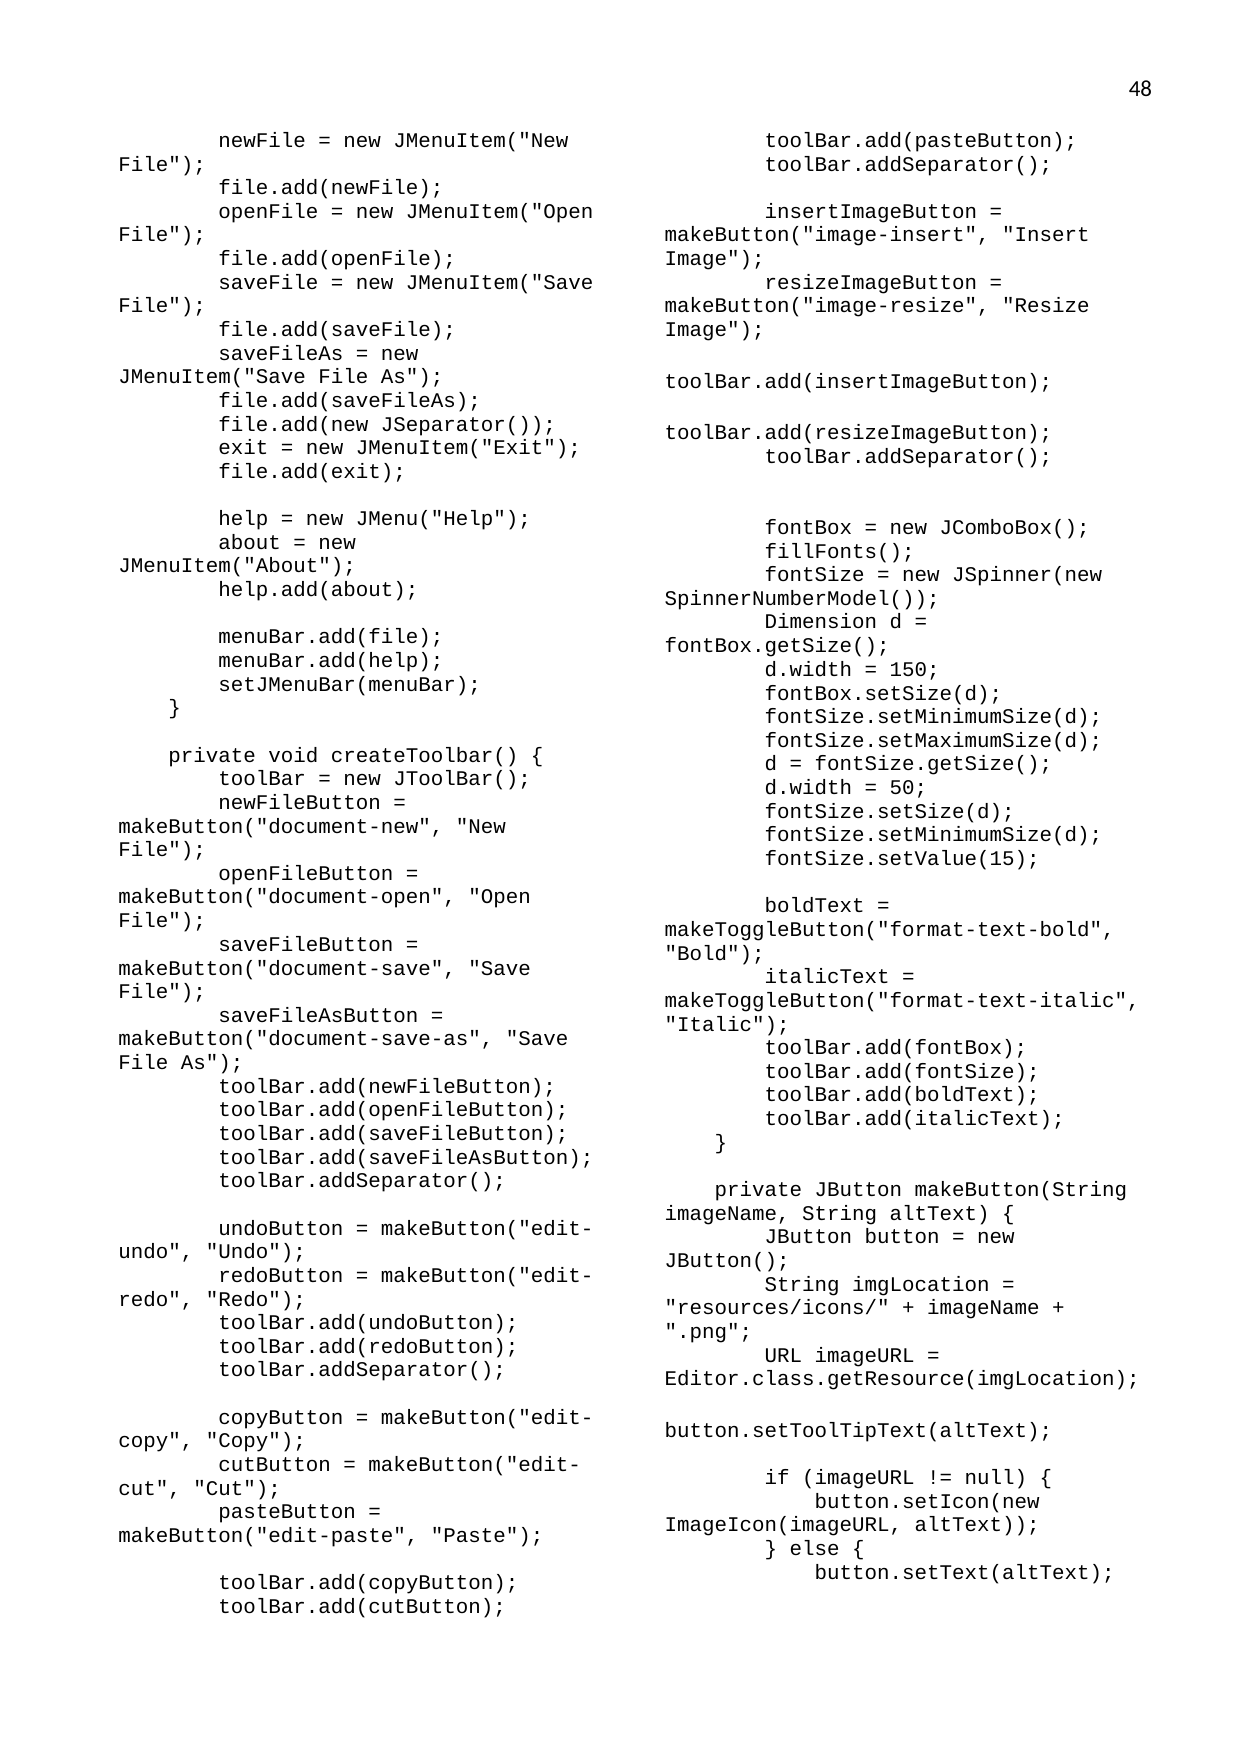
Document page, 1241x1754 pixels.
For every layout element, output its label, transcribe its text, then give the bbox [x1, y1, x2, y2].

text toolBar.add(undoButton); [118, 1312, 605, 1336]
text resizeImageButton = makeButton("image-resize", "Resize Image"); [664, 272, 1152, 343]
text menuBar.add(help); [118, 650, 605, 674]
text file.add(newFile); [118, 177, 605, 201]
text boldText = makeToggleButton("format-text-bold", "Bold"); [664, 895, 1152, 966]
text private void createToolbar() { [118, 745, 605, 768]
text toolBar.add(saveFileButton); [118, 1123, 605, 1147]
text button.setToolTipText(altText); [664, 1392, 1152, 1443]
text toolBar.add(redoButton); [118, 1336, 605, 1359]
text undoButton = makeButton("edit-undo", "Undo"); [118, 1218, 605, 1265]
text button.setText(altText); [664, 1562, 1152, 1585]
text menuBar.add(file); [118, 626, 605, 650]
text openFile = new JMenuItem("Open File"); [118, 201, 605, 248]
text d.width = 150; [664, 659, 1152, 682]
text openFileButton = makeButton("document-open", "Open File"); [118, 863, 605, 934]
text exit = new JMenuItem("Exit"); [118, 437, 605, 461]
text italicText = makeToggleButton("format-text-italic", "Italic"); [664, 966, 1152, 1037]
text toolBar.add(insertImageButton); [664, 343, 1152, 394]
text toolBar.add(italicText); [664, 1108, 1152, 1132]
text help.add(about); [118, 579, 605, 603]
text toolBar.add(fontBox); [664, 1037, 1152, 1061]
text d.width = 50; [664, 777, 1152, 801]
text toolBar.add(resizeImageButton); [664, 394, 1152, 446]
text file.add(saveFile); [118, 319, 605, 343]
text } else { [664, 1538, 1152, 1562]
text redoButton = makeButton("edit-redo", "Redo"); [118, 1265, 605, 1312]
text file.add(new JSeparator()); [118, 414, 605, 437]
text } [664, 1132, 1152, 1155]
text toolBar.add(fontSize); [664, 1061, 1152, 1084]
text saveFile = new JMenuItem("Save File"); [118, 272, 605, 319]
text fontSize.setMinimumSize(d); [664, 706, 1152, 730]
text button.setIcon(new ImageIcon(imageURL, altText)); [664, 1491, 1152, 1538]
text } [118, 697, 605, 721]
text toolBar.add(saveFileAsButton); [118, 1147, 605, 1170]
text JButton button = new JButton(); [664, 1226, 1152, 1274]
text insertImageButton = makeButton("image-insert", "Insert Image"); [664, 201, 1152, 272]
text toolBar.add(openFileButton); [118, 1099, 605, 1123]
text toolBar.add(cutButton); [118, 1596, 605, 1619]
text fillFonts(); [664, 541, 1152, 564]
text pasteButton = makeButton("edit-paste", "Paste"); [118, 1501, 605, 1549]
text toolBar.addSeparator(); [118, 1359, 605, 1383]
text if (imageURL != null) { [664, 1467, 1152, 1491]
text setJMenuBar(menuBar); [118, 674, 605, 697]
text cutButton = makeButton("edit-cut", "Cut"); [118, 1454, 605, 1501]
text URL imageURL = Editor.class.getResource(imgLocation); [664, 1344, 1152, 1392]
text file.add(exit); [118, 461, 605, 484]
text fontBox.setSize(d); [664, 682, 1152, 706]
text toolBar.add(newFileButton); [118, 1076, 605, 1099]
text d = fontSize.getSize(); [664, 753, 1152, 777]
text String imgLocation = "resources/icons/" + imageName + ".png"; [664, 1274, 1152, 1344]
text saveFileAs = new JMenuItem("Save File As"); [118, 343, 605, 390]
text toolBar.add(boldText); [664, 1084, 1152, 1108]
text toolBar.addSeparator(); [118, 1170, 605, 1194]
text copyButton = makeButton("edit-copy", "Copy"); [118, 1407, 605, 1454]
text help = new JMenu("Help"); [118, 508, 605, 532]
text fontSize.setMinimumSize(d); [664, 824, 1152, 848]
text about = new JMenuItem("About"); [118, 532, 605, 579]
text Dimension d = fontBox.getSize(); [664, 612, 1152, 659]
text private JButton makeButton(String imageName, String altText) { [664, 1179, 1152, 1226]
text fontSize.setMaximumSize(d); [664, 730, 1152, 753]
text toolBar.add(copyButton); [118, 1572, 605, 1596]
text fontSize = new JSpinner(new SpinnerNumberModel()); [664, 564, 1152, 612]
text toolBar.addSeparator(); [664, 446, 1152, 470]
text saveFileAsButton = makeButton("document-save-as", "Save File As"); [118, 1005, 605, 1076]
text toolBar.add(pasteButton); [664, 130, 1152, 153]
text saveFileButton = makeButton("document-save", "Save File"); [118, 934, 605, 1005]
text file.add(saveFileAs); [118, 390, 605, 414]
text fontSize.setValue(15); [664, 848, 1152, 872]
text fontSize.setSize(d); [664, 801, 1152, 824]
text fontBox = new JComboBox(); [664, 517, 1152, 541]
text toolBar.addSeparator(); [664, 153, 1152, 177]
text newFileButton = makeButton("document-new", "New File"); [118, 792, 605, 863]
text toolBar = new JToolBar(); [118, 768, 605, 792]
text newFile = new JMenuItem("New File"); [118, 130, 605, 177]
text file.add(openFile); [118, 248, 605, 272]
